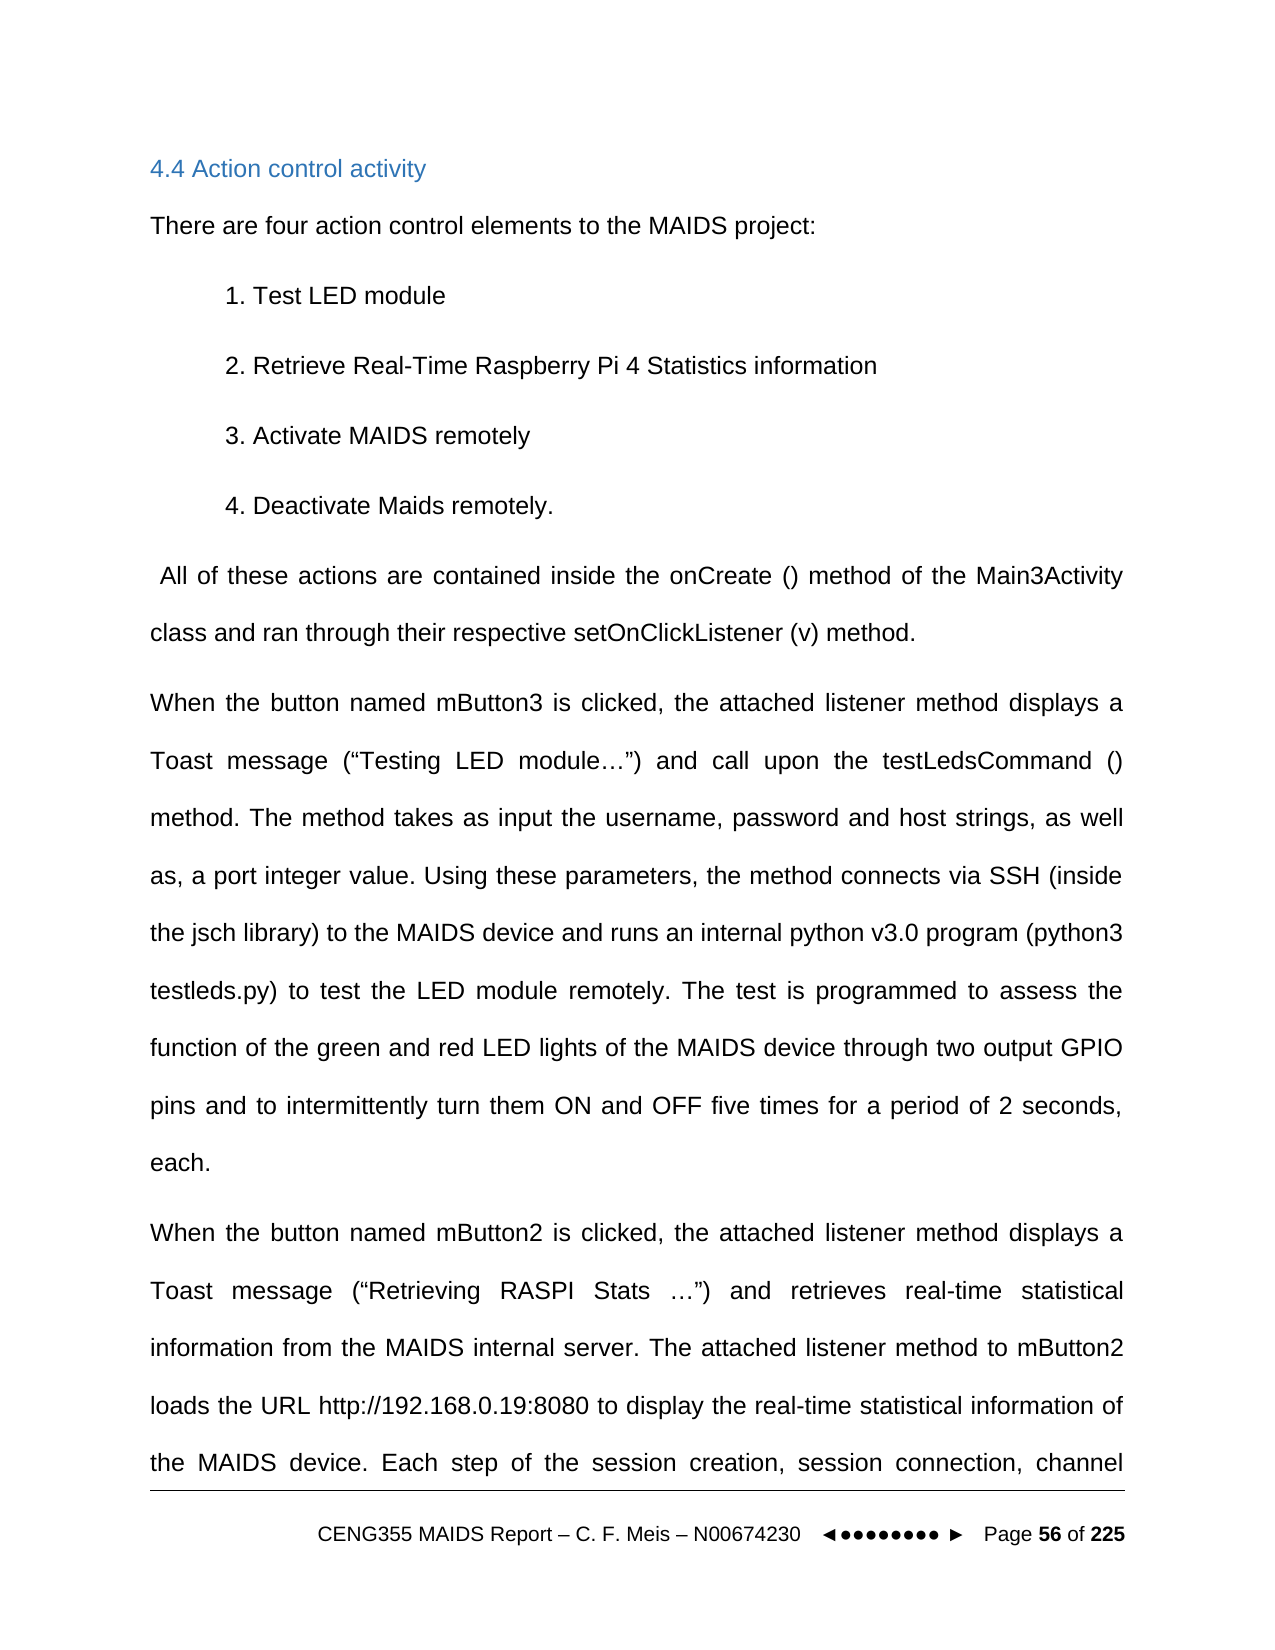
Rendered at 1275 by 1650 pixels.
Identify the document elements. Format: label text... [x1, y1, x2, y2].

text 2. Retrieve Real-Time Raspberry Pi 4 Statistics information [225, 351, 1125, 380]
text 3. Activate MAIDS remotely [225, 421, 1125, 450]
subtitle 4.4 Action control activity [150, 154, 1125, 183]
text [150, 1218, 1125, 1477]
text There are four action control elements to the MAIDS project: [150, 211, 1125, 240]
text When the button named mButton3 is clicked, the attached listener method displays a Toast message (“Testing LED module…”) and call upon the testLedsCommand () method. The method takes as input the username, password and host strings, as well as, a port integer value. Using these parameters, the method connects via SSH (inside the jsch library) to the MAIDS device and runs an internal python v3.0 program (python3 testleds.py) to test the LED module remotely. The test is programmed to assess the function of the green and red LED lights of the MAIDS device through two output GPIO pins and to intermittently turn them ON and OFF five times for a period of 2 seconds, each. [150, 688, 1125, 1177]
text All of these actions are contained inside the onCreate () method of the Main3Activity class and ran through their respective setOnClickListener (v) method. [150, 561, 1125, 647]
text 4. Deactivate Maids remotely. [225, 491, 1125, 520]
text 1. Test LED module [225, 281, 1125, 310]
